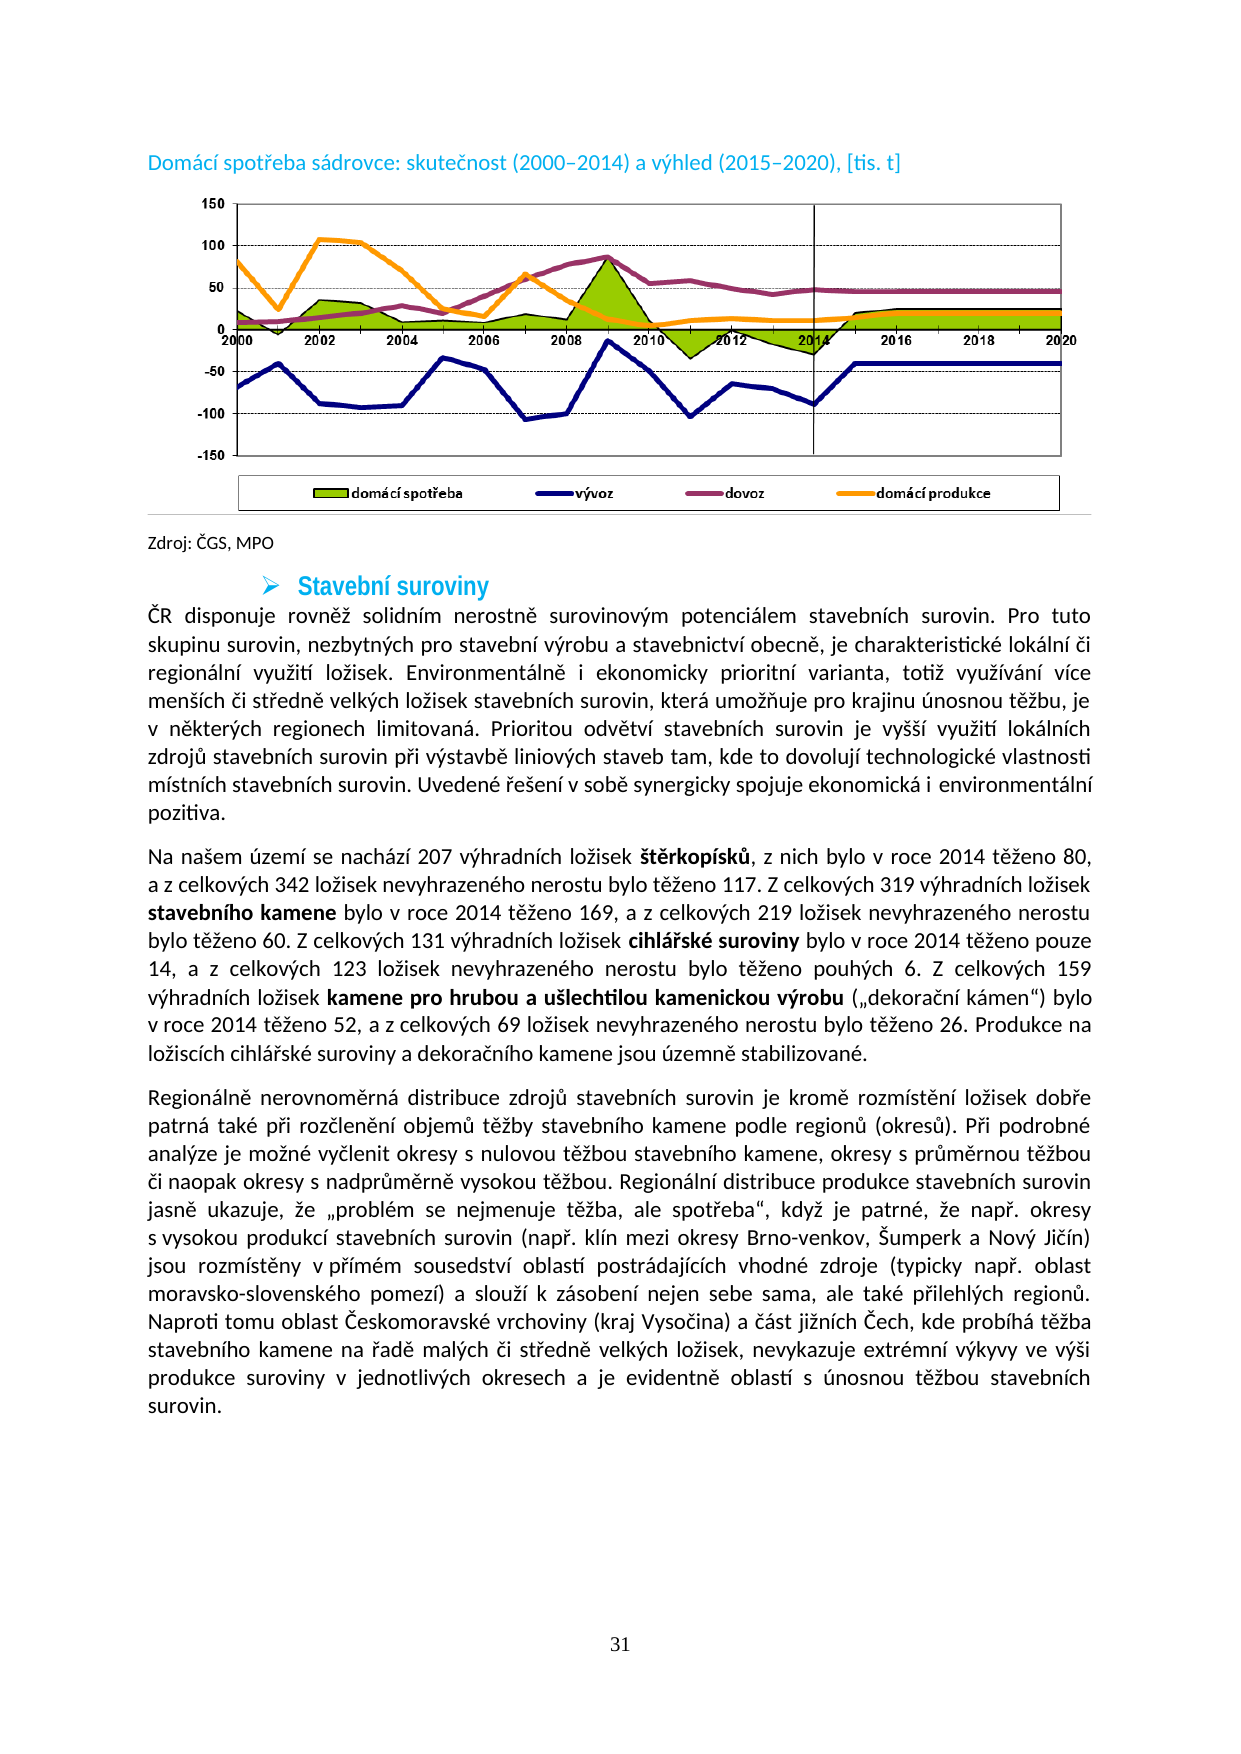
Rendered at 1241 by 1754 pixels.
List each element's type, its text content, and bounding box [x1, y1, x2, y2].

text Na našem území se nachází 207 výhradních ložisek štěrkopísků, z nich bylo v roce 2014 těženo 80, a z celkových 342 ložisek nevyhrazeného nerostu bylo těženo 117. Z celkových 319 výhradních ložisek stavebního kamene bylo v roce 2014 těženo 169, a z celkových 219 ložisek nevyhrazeného nerostu bylo těženo 60. Z celkových 131 výhradních ložisek cihlářské suroviny bylo v roce 2014 těženo pouze 14, a z celkových 123 ložisek nevyhrazeného nerostu bylo těženo pouhých 6. Z celkových 159 výhradních ložisek kamene pro hrubou a ušlechtilou kamenickou výrobu („dekorační kámen“) bylo v roce 2014 těženo 52, a z celkových 69 ložisek nevyhrazeného nerostu bylo těženo 26. Produkce na ložiscích cihlářské suroviny a dekoračního kamene jsou územně stabilizované. [148, 842, 1093, 1067]
subtitle Stavební suroviny [260, 570, 1093, 602]
text Domácí spotřeba sádrovce: skutečnost (2000–2014) a výhled (2015–2020), [tis. t] [148, 148, 1093, 176]
picture [263, 576, 279, 586]
picture [147, 192, 1092, 515]
text ČR disponuje rovněž solidním nerostně surovinovým potenciálem stavebních surovin. Pro tuto skupinu surovin, nezbytných pro stavební výrobu a stavebnictví obecně, je charakteristické lokální či regionální využití ložisek. Environmentálně i ekonomicky prioritní varianta, totiž využívání více menších či středně velkých ložisek stavebních surovin, která umožňuje pro krajinu únosnou těžbu, je v některých regionech limitovaná. Prioritou odvětví stavebních surovin je vyšší využití lokálních zdrojů stavebních surovin při výstavbě liniových staveb tam, kde to dovolují technologické vlastnosti místních stavebních surovin. Uvedené řešení v sobě synergicky spojuje ekonomická i environmentální pozitiva. [148, 602, 1093, 826]
text Regionálně nerovnoměrná distribuce zdrojů stavebních surovin je kromě rozmístění ložisek dobře patrná také při rozčlenění objemů těžby stavebního kamene podle regionů (okresů). Při podrobné analýze je možné vyčlenit okresy s nulovou těžbou stavebního kamene, okresy s průměrnou těžbou či naopak okresy s nadprůměrně vysokou těžbou. Regionální distribuce produkce stavebních surovin jasně ukazuje, že „problém se nejmenuje těžba, ale spotřeba“, když je patrné, že např. okresy s vysokou produkcí stavebních surovin (např. klín mezi okresy Brno-venkov, Šumperk a Nový Jičín) jsou rozmístěny v přímém sousedství oblastí postrádajících vhodné zdroje (typicky např. oblast moravsko-slovenského pomezí) a slouží k zásobení nejen sebe sama, ale také přilehlých regionů. Naproti tomu oblast Českomoravské vrchoviny (kraj Vysočina) a část jižních Čech, kde probíhá těžba stavebního kamene na řadě malých či středně velkých ložisek, nevykazuje extrémní výkyvy ve výši produkce suroviny v jednotlivých okresech a je evidentně oblastí s únosnou těžbou stavebních surovin. [148, 1083, 1093, 1419]
text Zdroj: ČGS, MPO [148, 531, 1093, 554]
